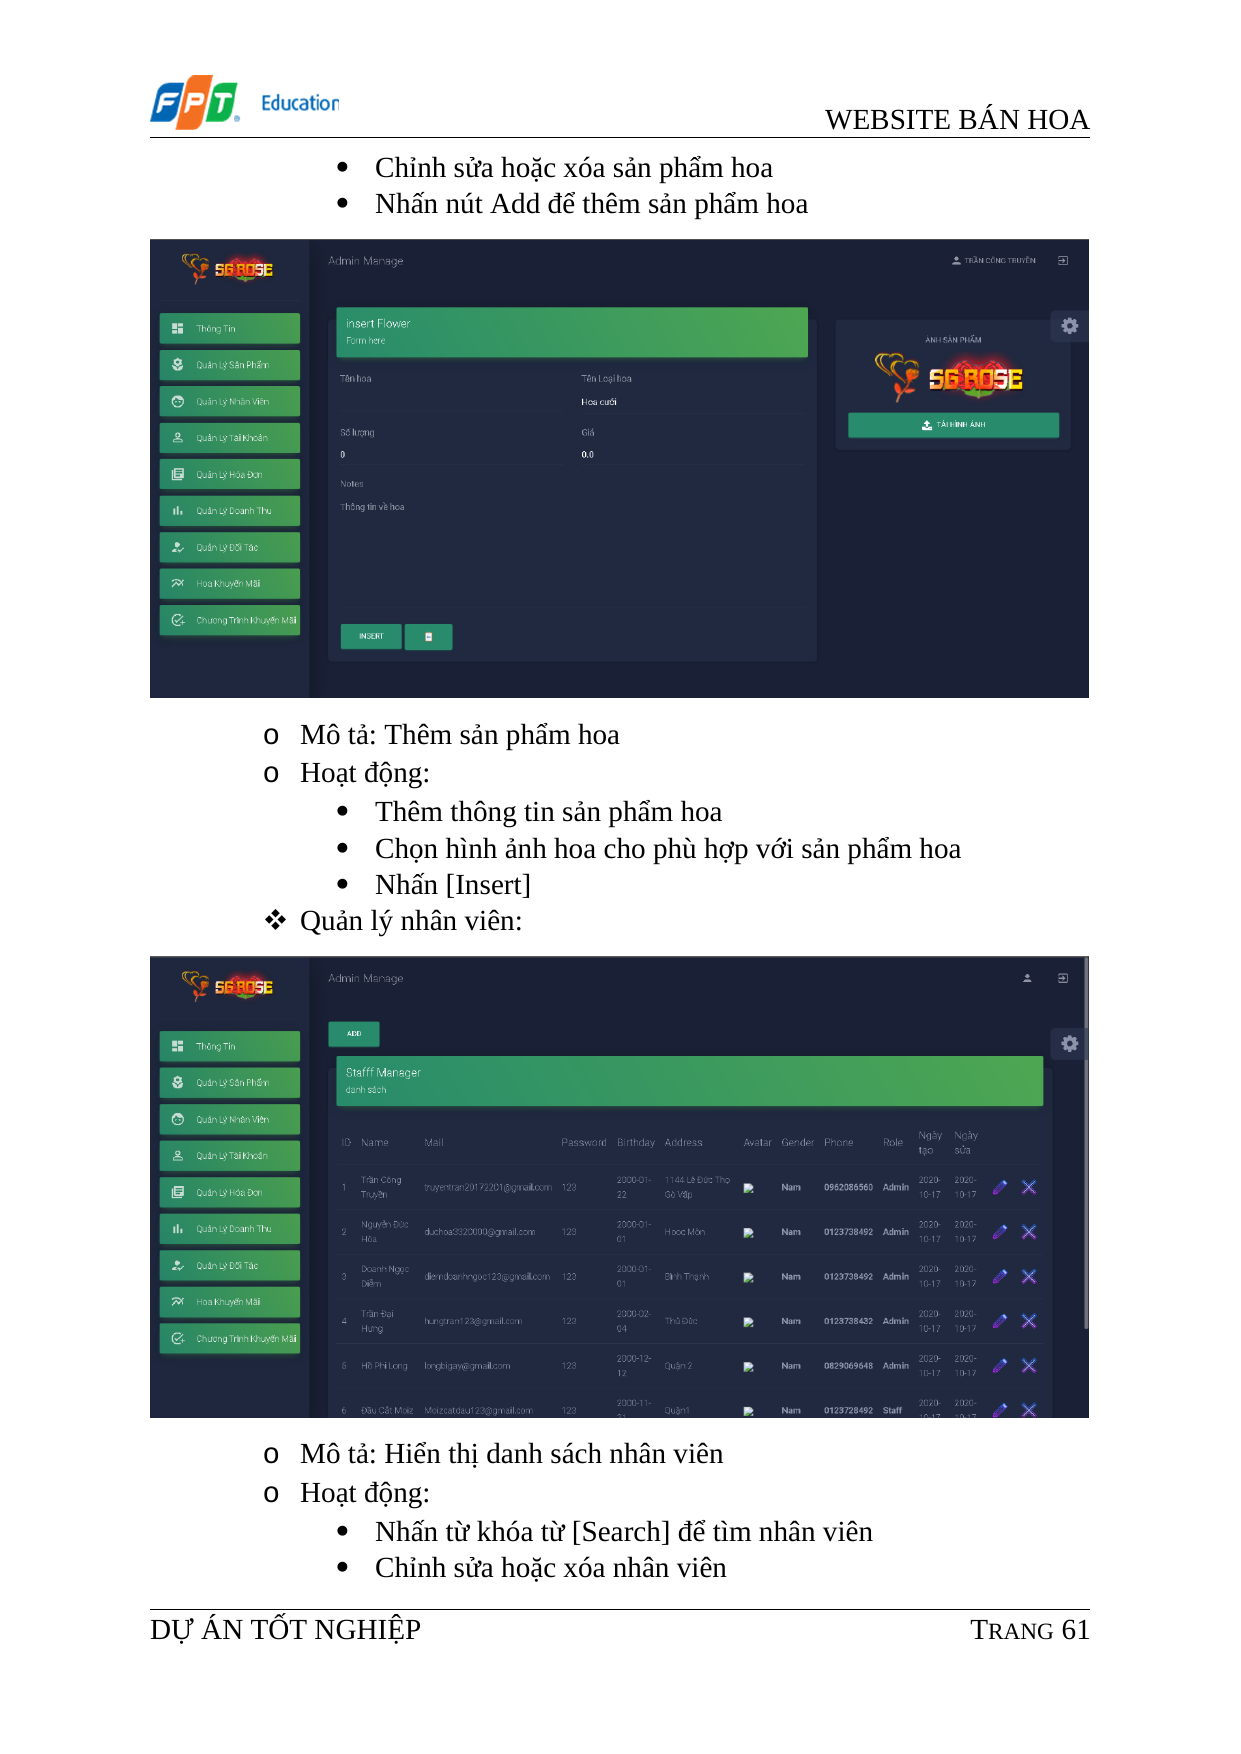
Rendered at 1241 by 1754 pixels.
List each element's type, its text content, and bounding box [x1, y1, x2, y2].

list Nhấn từ khóa từ [Search] để tìm nhân viên [337, 1514, 1090, 1548]
list Thêm thông tin sản phẩm hoa [337, 794, 1090, 828]
list Mô tả: Thêm sản phẩm hoa [262, 717, 1090, 753]
list Hoạt động: [262, 756, 1090, 792]
picture [150, 956, 1089, 1418]
list Chỉnh sửa hoặc xóa sản phẩm hoa [337, 150, 1090, 184]
list Nhấn [Insert] [337, 867, 1090, 901]
list Mô tả: Hiển thị danh sách nhân viên [262, 1437, 1090, 1473]
list Hoạt động: [262, 1475, 1090, 1511]
list Chọn hình ảnh hoa cho phù hợp với sản phẩm hoa [337, 831, 1090, 864]
list Nhấn nút Add để thêm sản phẩm hoa [337, 186, 1090, 220]
list Chỉnh sửa hoặc xóa nhân viên [337, 1551, 1090, 1584]
picture [150, 75, 339, 130]
picture [150, 239, 1089, 698]
list Quản lý nhân viên: [262, 903, 1090, 937]
